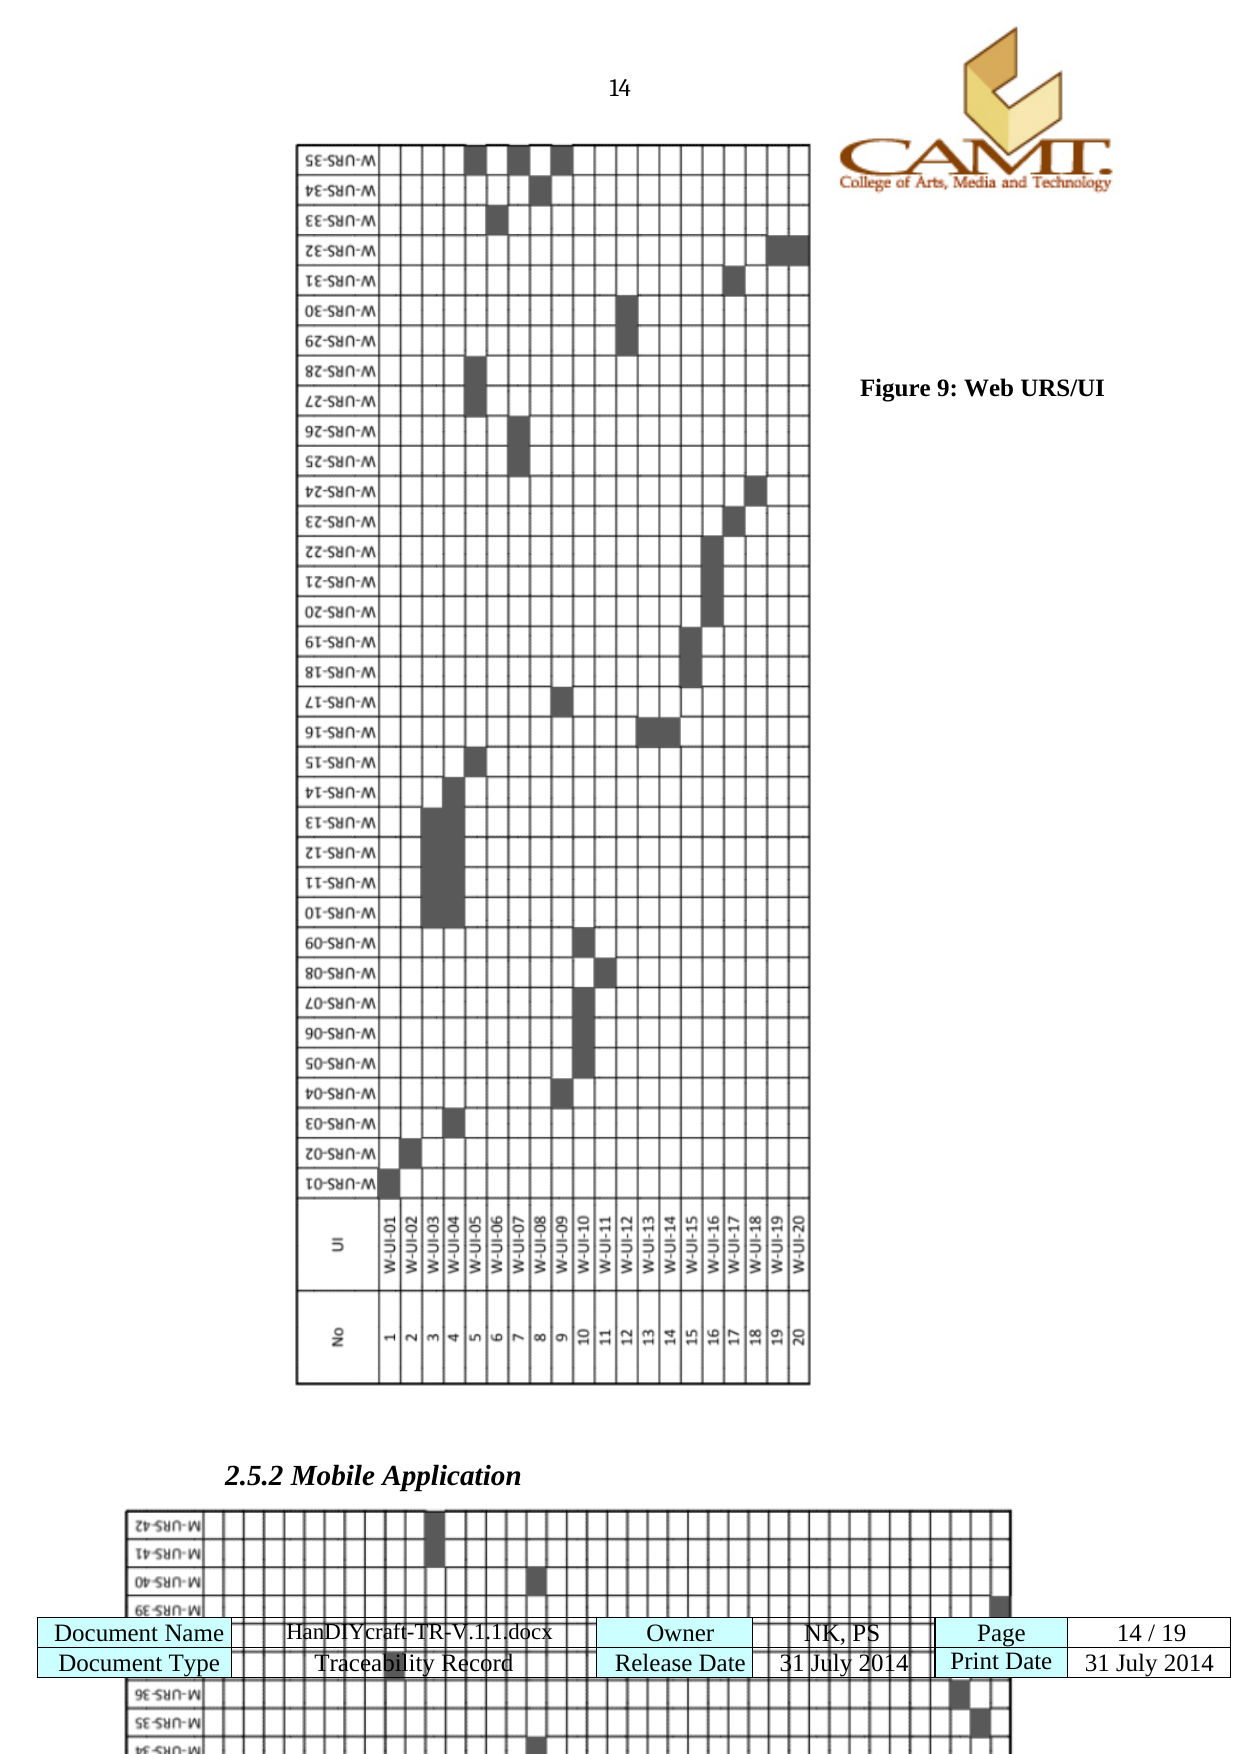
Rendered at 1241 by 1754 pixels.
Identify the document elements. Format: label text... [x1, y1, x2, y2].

picture [755, 18, 1221, 207]
text 2.5.2 Mobile Application [150, 1458, 1090, 1492]
